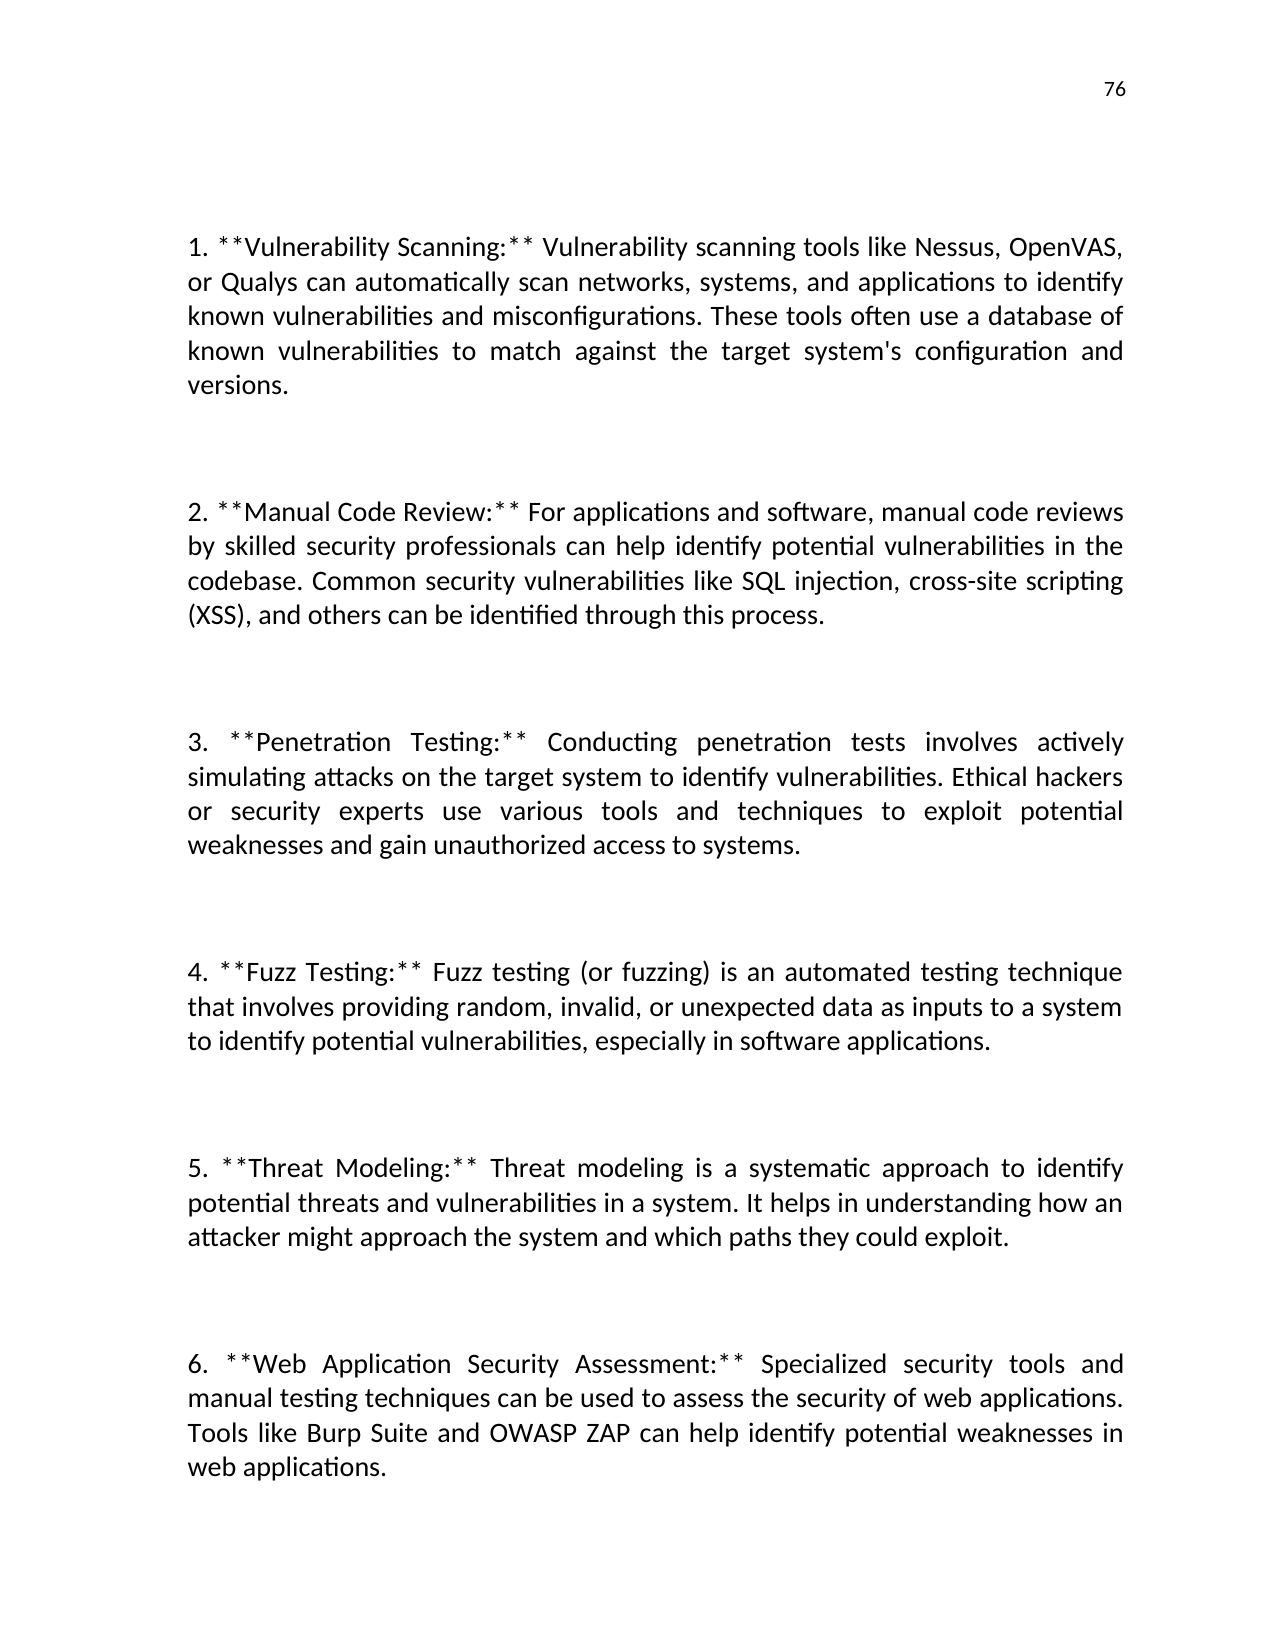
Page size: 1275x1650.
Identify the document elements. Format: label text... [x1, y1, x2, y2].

text 4. **Fuzz Testing:** Fuzz testing (or fuzzing) is an automated testing technique that involves providing random, invalid, or unexpected data as inputs to a system to identify potential vulnerabilities, especially in software applications. [187, 954, 1125, 1057]
text 6. **Web Application Security Assessment:** Specialized security tools and manual testing techniques can be used to assess the security of web applications. Tools like Burp Suite and OWASP ZAP can help identify potential weaknesses in web applications. [187, 1346, 1125, 1483]
text 3. **Penetration Testing:** Conducting penetration tests involves actively simulating attacks on the target system to identify vulnerabilities. Ethical hackers or security experts use various tools and techniques to exploit potential weaknesses and gain unauthorized access to systems. [187, 724, 1125, 862]
text 1. **Vulnerability Scanning:** Vulnerability scanning tools like Nessus, OpenVAS, or Qualys can automatically scan networks, systems, and applications to identify known vulnerabilities and misconfigurations. These tools often use a database of known vulnerabilities to match against the target system's configuration and versions. [187, 229, 1125, 401]
text 5. **Threat Modeling:** Threat modeling is a systematic approach to identify potential threats and vulnerabilities in a system. It helps in understanding how an attacker might approach the system and which paths they could exploit. [187, 1150, 1125, 1253]
text 2. **Manual Code Review:** For applications and software, manual code reviews by skilled security professionals can help identify potential vulnerabilities in the codebase. Common security vulnerabilities like SQL injection, cross-site scripting (XSS), and others can be identified through this process. [187, 494, 1125, 631]
